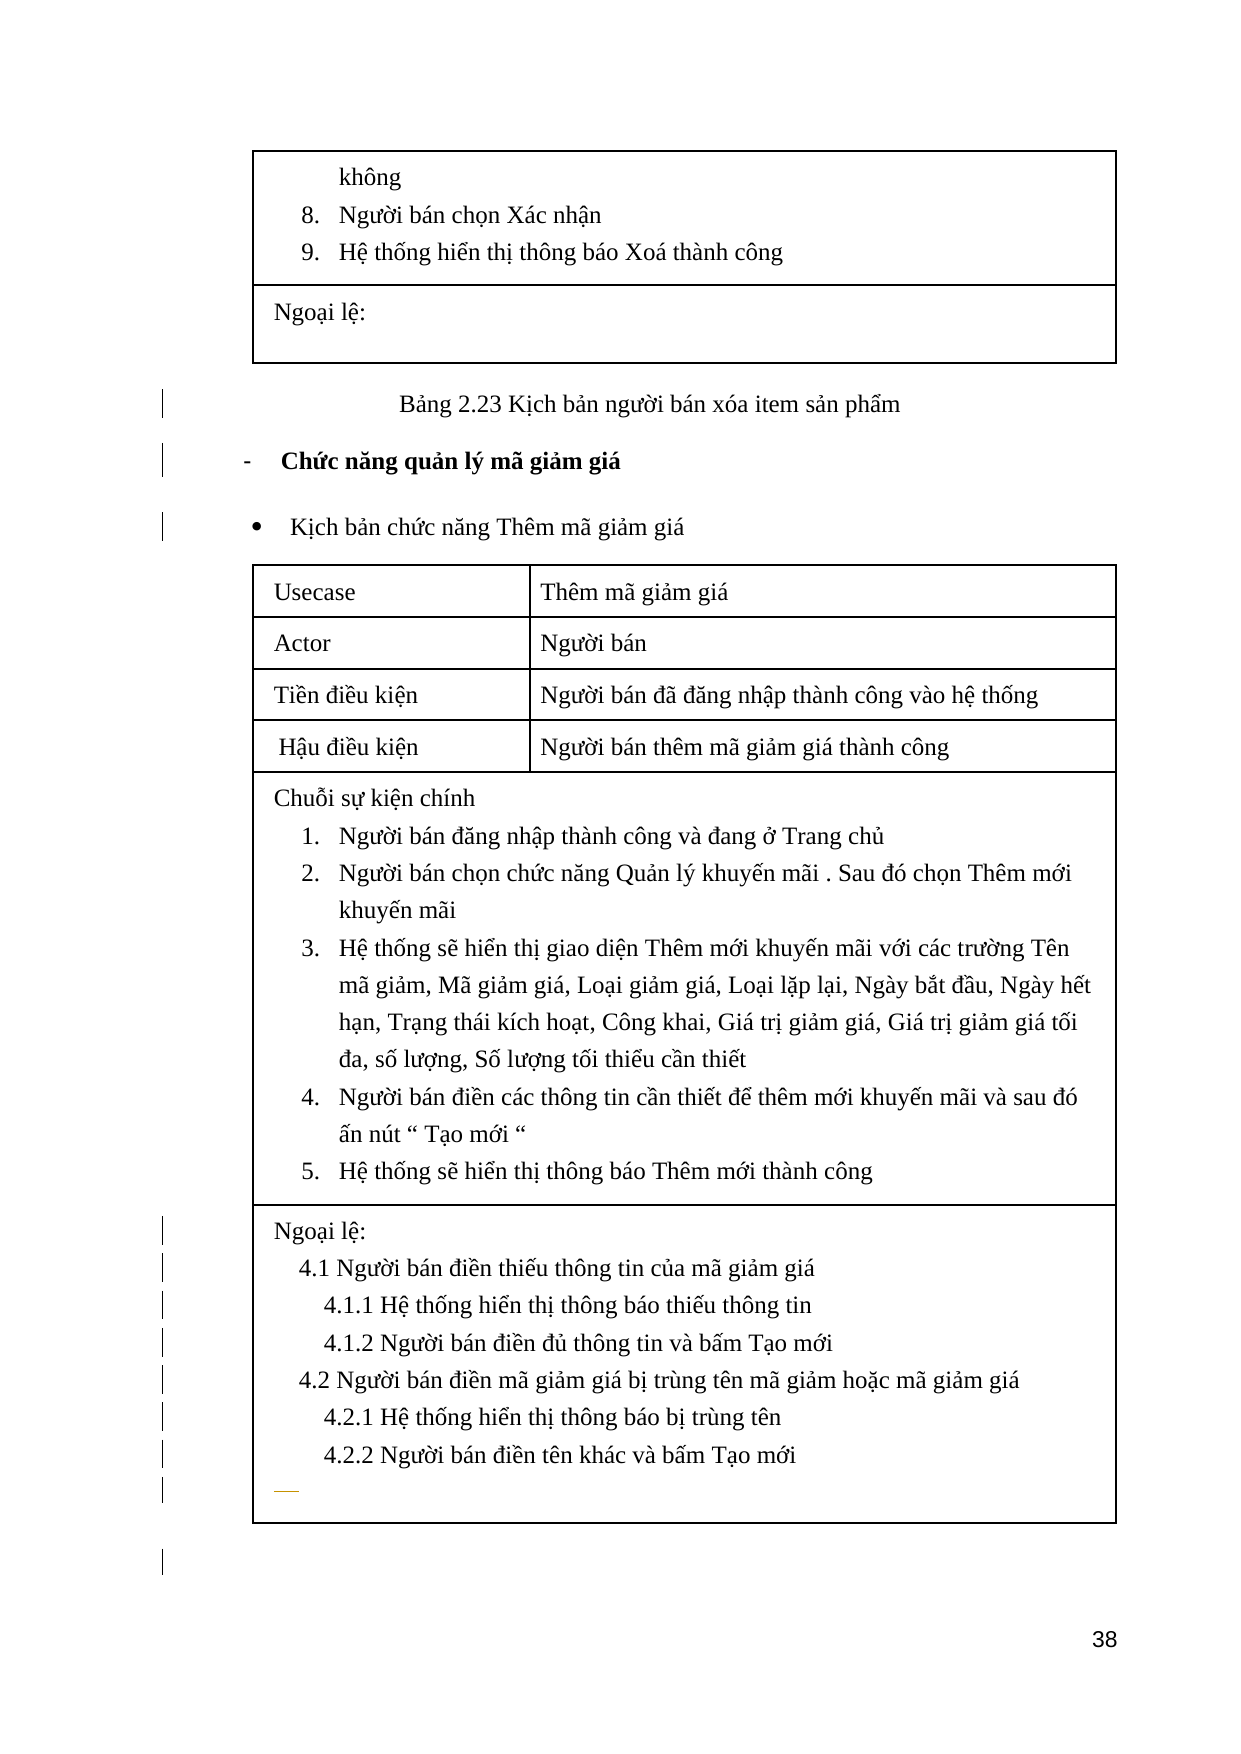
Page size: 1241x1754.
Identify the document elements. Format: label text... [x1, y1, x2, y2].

table_cell Actor [254, 618, 529, 667]
table_cell Hậu điều kiện [254, 721, 529, 771]
table_cell Tiền điều kiện [254, 670, 529, 719]
table_header Thêm mã giảm giá [531, 566, 1115, 616]
table_cell Người bán đã đăng nhập thành công vào hệ thống [531, 670, 1115, 719]
list Kịch bản chức năng Thêm mã giảm giá [252, 512, 1122, 541]
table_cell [254, 152, 1115, 284]
table_cell Chuỗi sự kiện chính Người bán đăng nhập thành công và đang ở Trang chủ Người bán chọn chức năng Quản lý khuyến mãi . Sau đó chọn Thêm mới khuyến mãi Hệ thống sẽ hiển thị giao diện Thêm mới khuyến mãi với các trường Tên mã giảm, Mã giảm giá, Loại giảm giá, Loại lặp lại, Ngày bắt đầu, Ngày hết hạn, Trạng thái kích hoạt, Công khai, Giá trị giảm giá, Giá trị giảm giá tối đa, số lượng, Số lượng tối thiểu cần thiết Người bán điền các thông tin cần thiết để thêm mới khuyến mãi và sau đó ấn nút “ Tạo mới “ Hệ thống sẽ hiển thị thông báo Thêm mới thành công [254, 773, 1115, 1203]
list Chức năng quản lý mã giảm giá [243, 443, 1122, 477]
table_header Usecase [254, 566, 529, 616]
table_cell Người bán thêm mã giảm giá thành công [531, 721, 1115, 771]
table_cell Người bán [531, 618, 1115, 667]
table_cell Ngoại lệ: [254, 286, 1115, 362]
text Bảng 2.23 Kịch bản người bán xóa item sản phẩm [177, 389, 1122, 418]
table_cell Ngoại lệ: 4.1 Người bán điền thiếu thông tin của mã giảm giá 4.1.1 Hệ thống hiển thị thông báo thiếu thông tin 4.1.2 Người bán điền đủ thông tin và bấm Tạo mới 4.2 Người bán điền mã giảm giá bị trùng tên mã giảm hoặc mã giảm giá 4.2.1 Hệ thống hiển thị thông báo bị trùng tên 4.2.2 Người bán điền tên khác và bấm Tạo mới [254, 1206, 1115, 1522]
